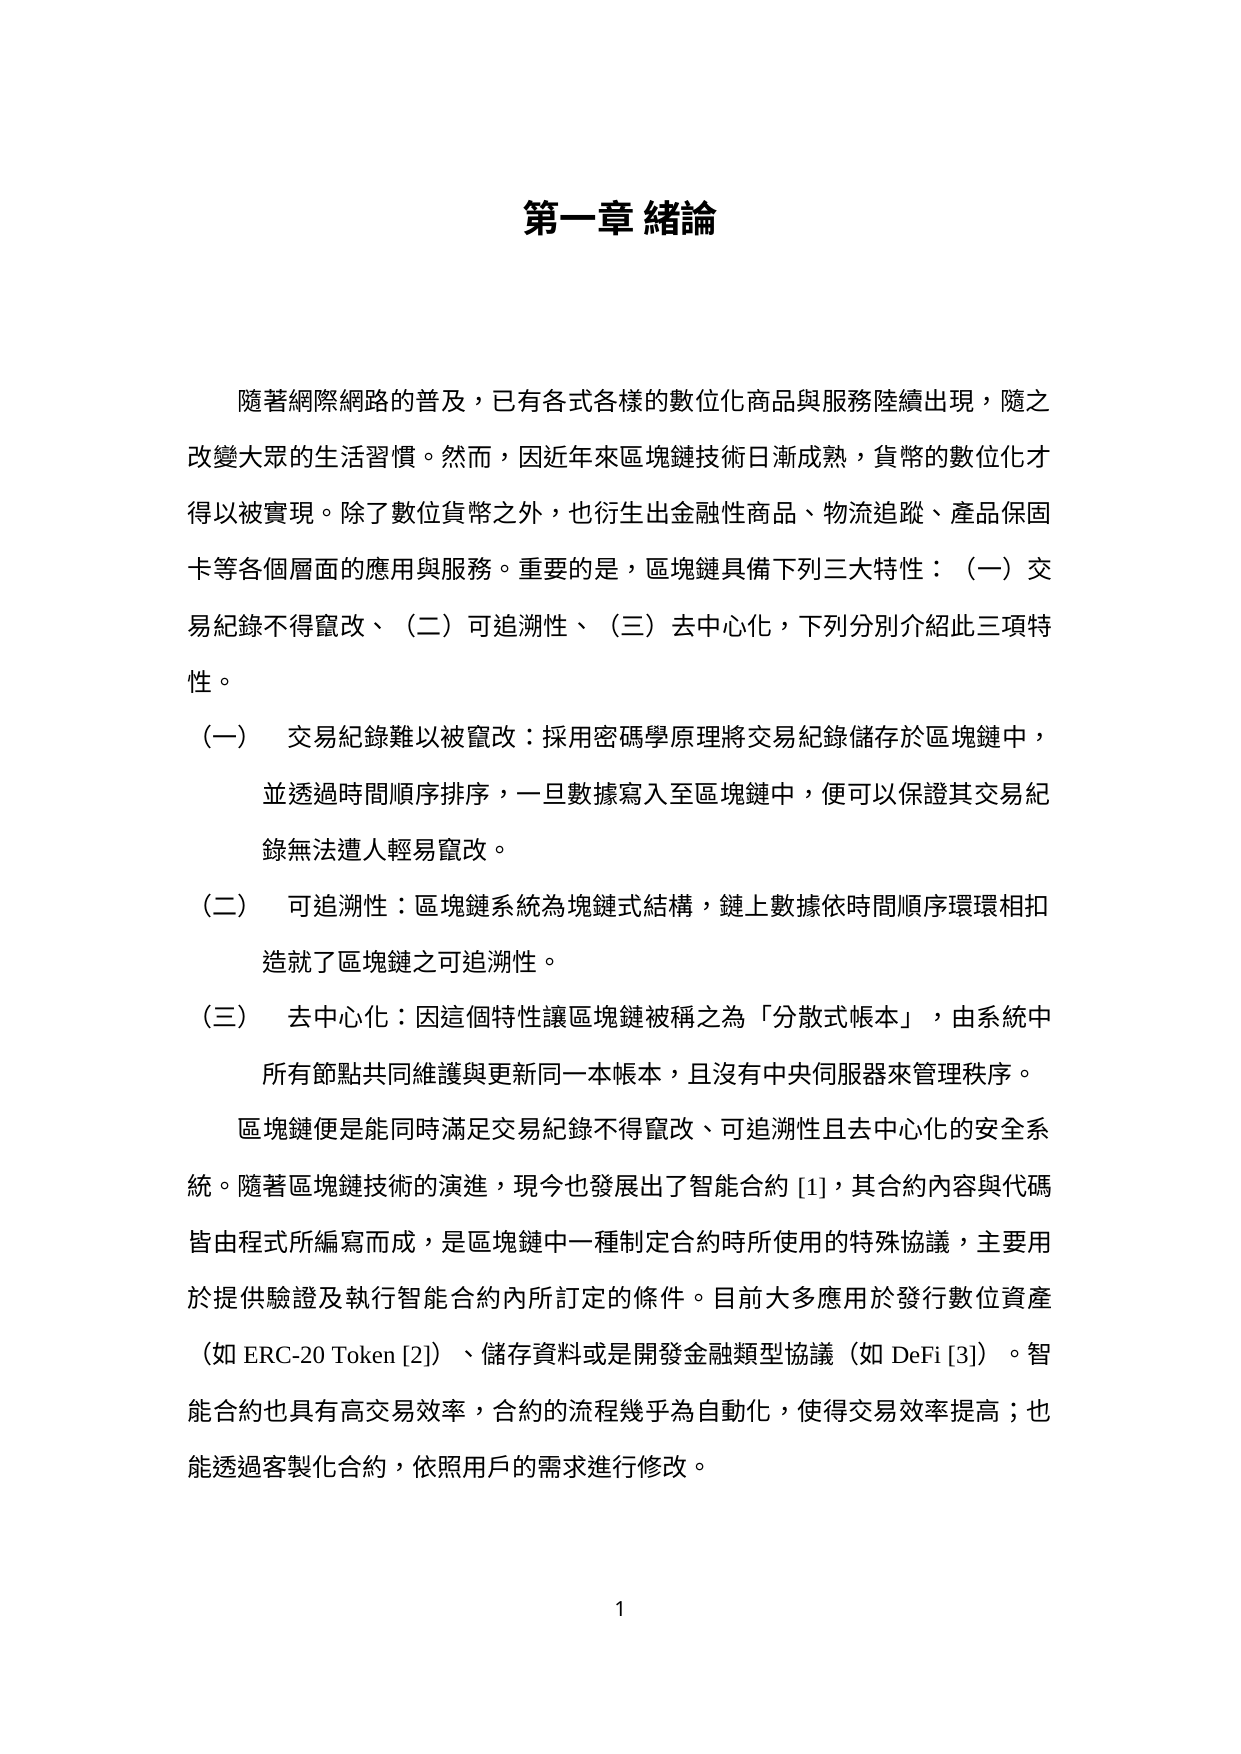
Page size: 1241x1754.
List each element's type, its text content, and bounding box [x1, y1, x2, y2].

subtitle 第一章 緒論 [187, 178, 1053, 253]
list 交易紀錄難以被竄改：採用密碼學原理將交易紀錄儲存於區塊鏈中，並透過時間順序排序，一旦數據寫入至區塊鏈中，便可以保證其交易紀錄無法遭人輕易竄改。 [187, 717, 1053, 867]
text 區塊鏈便是能同時滿足交易紀錄不得竄改、可追溯性且去中心化的安全系統。隨著區塊鏈技術的演進，現今也發展出了智能合約，其合約內容與代碼皆由程式所編寫而成，是區塊鏈中一種制定合約時所使用的特殊協議，主要用於提供驗證及執行智能合約內所訂定的條件。目前大多應用於發行數位資產（如ERC-20 Token）、儲存資料或是開發金融類型協議（如DeFi）。智能合約也具有高交易效率，合約的流程幾乎為自動化，使得交易效率提高；也能透過客製化合約，依照用戶的需求進行修改。 [187, 1109, 1053, 1484]
text 隨著網際網路的普及，已有各式各樣的數位化商品與服務陸續出現，隨之改變大眾的生活習慣。然而，因近年來區塊鏈技術日漸成熟，貨幣的數位化才得以被實現。除了數位貨幣之外，也衍生出金融性商品、物流追蹤、產品保固卡等各個層面的應用與服務。重要的是，區塊鏈具備下列三大特性：（一）交易紀錄不得竄改、（二）可追溯性、（三）去中心化，下列分別介紹此三項特性。 [187, 380, 1053, 699]
list 去中心化：因這個特性讓區塊鏈被稱之為「分散式帳本」，由系統中所有節點共同維護與更新同一本帳本，且沒有中央伺服器來管理秩序。 [187, 997, 1053, 1091]
list 可追溯性：區塊鏈系統為塊鏈式結構，鏈上數據依時間順序環環相扣，造就了區塊鏈之可追溯性。 [187, 885, 1053, 979]
